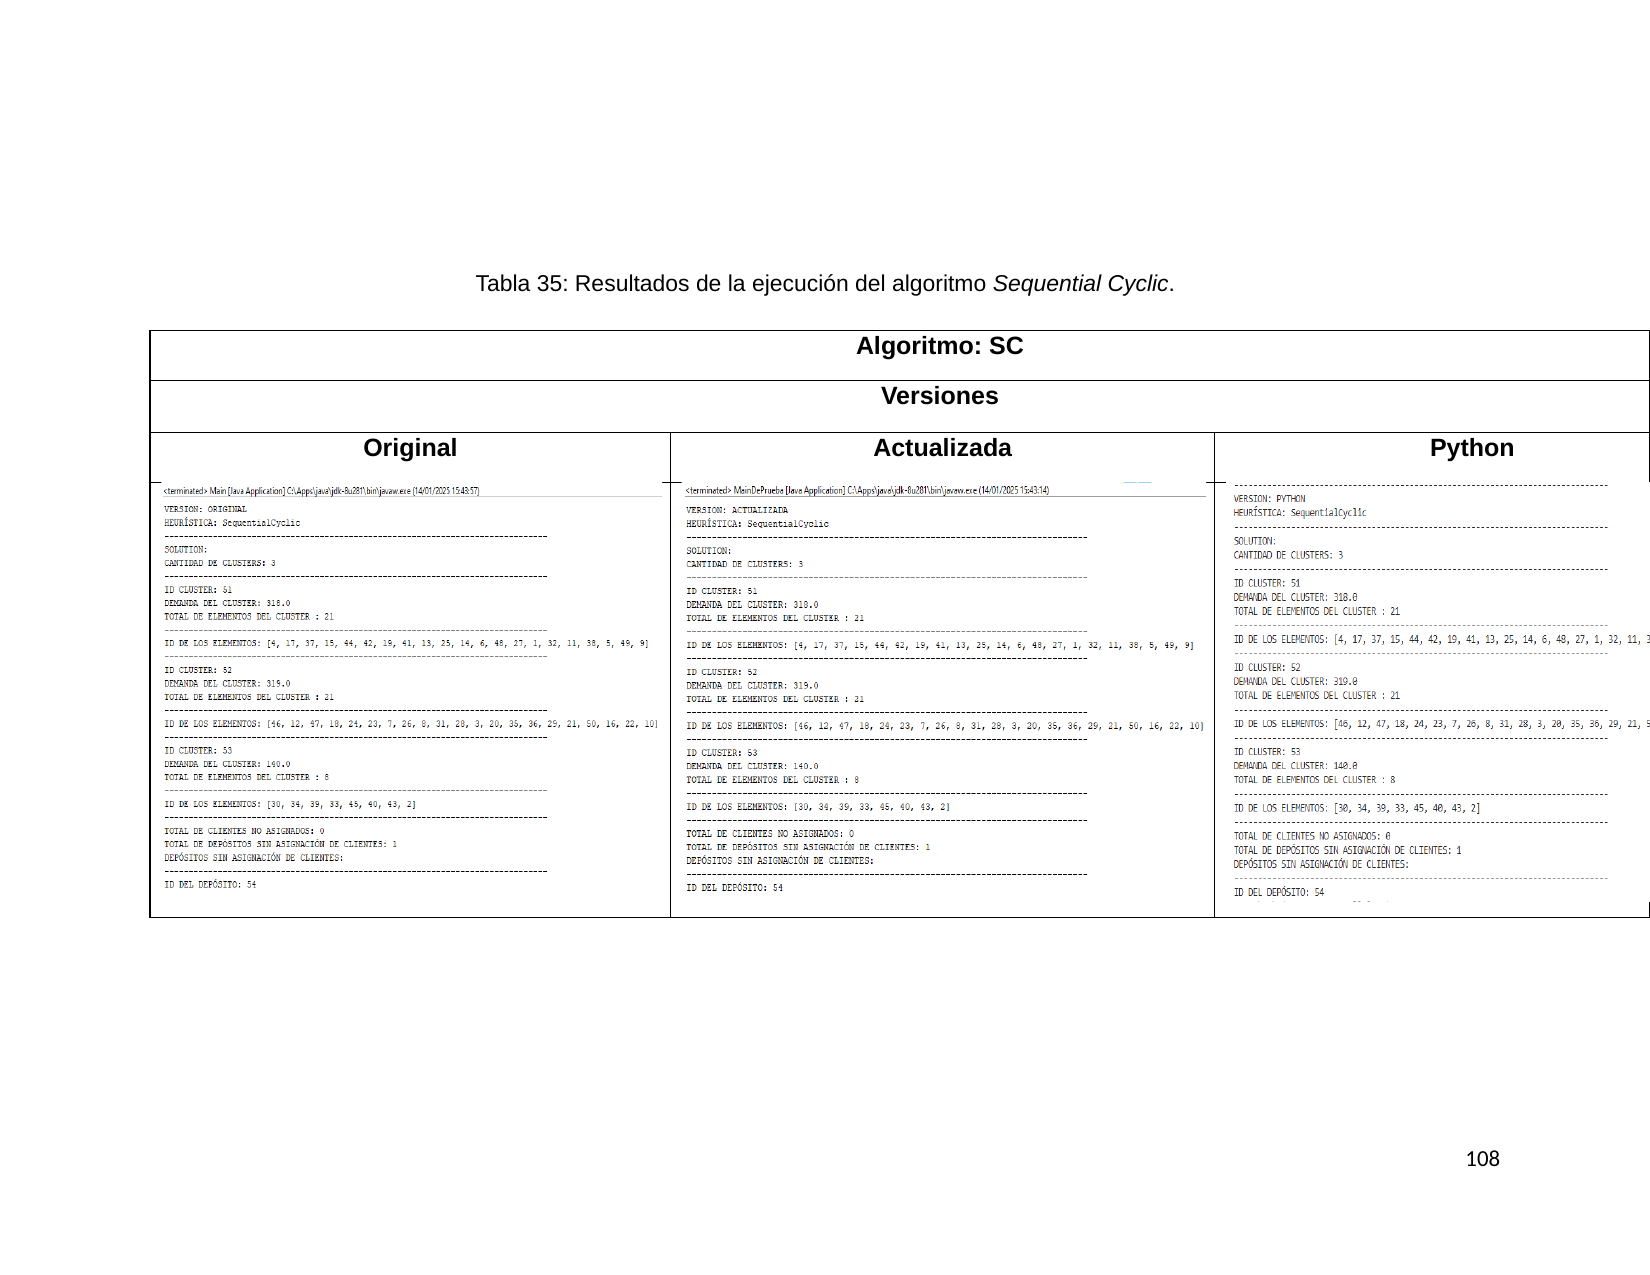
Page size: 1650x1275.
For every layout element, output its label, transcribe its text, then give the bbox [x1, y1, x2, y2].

text Tabla 35: Resultados de la ejecución del algoritmo Sequential Cyclic. [150, 270, 1500, 296]
picture [161, 482, 663, 895]
table_cell Python [1215, 433, 1649, 482]
table_cell Actualizada [671, 433, 1214, 482]
table_cell [671, 483, 1214, 917]
table_cell [1215, 483, 1649, 917]
picture [1226, 482, 1650, 902]
table_cell Versiones [151, 381, 1649, 432]
picture [681, 482, 1207, 895]
table_header Algoritmo: SC [151, 331, 1649, 380]
table_cell [151, 483, 670, 917]
table_cell Original [151, 433, 670, 482]
